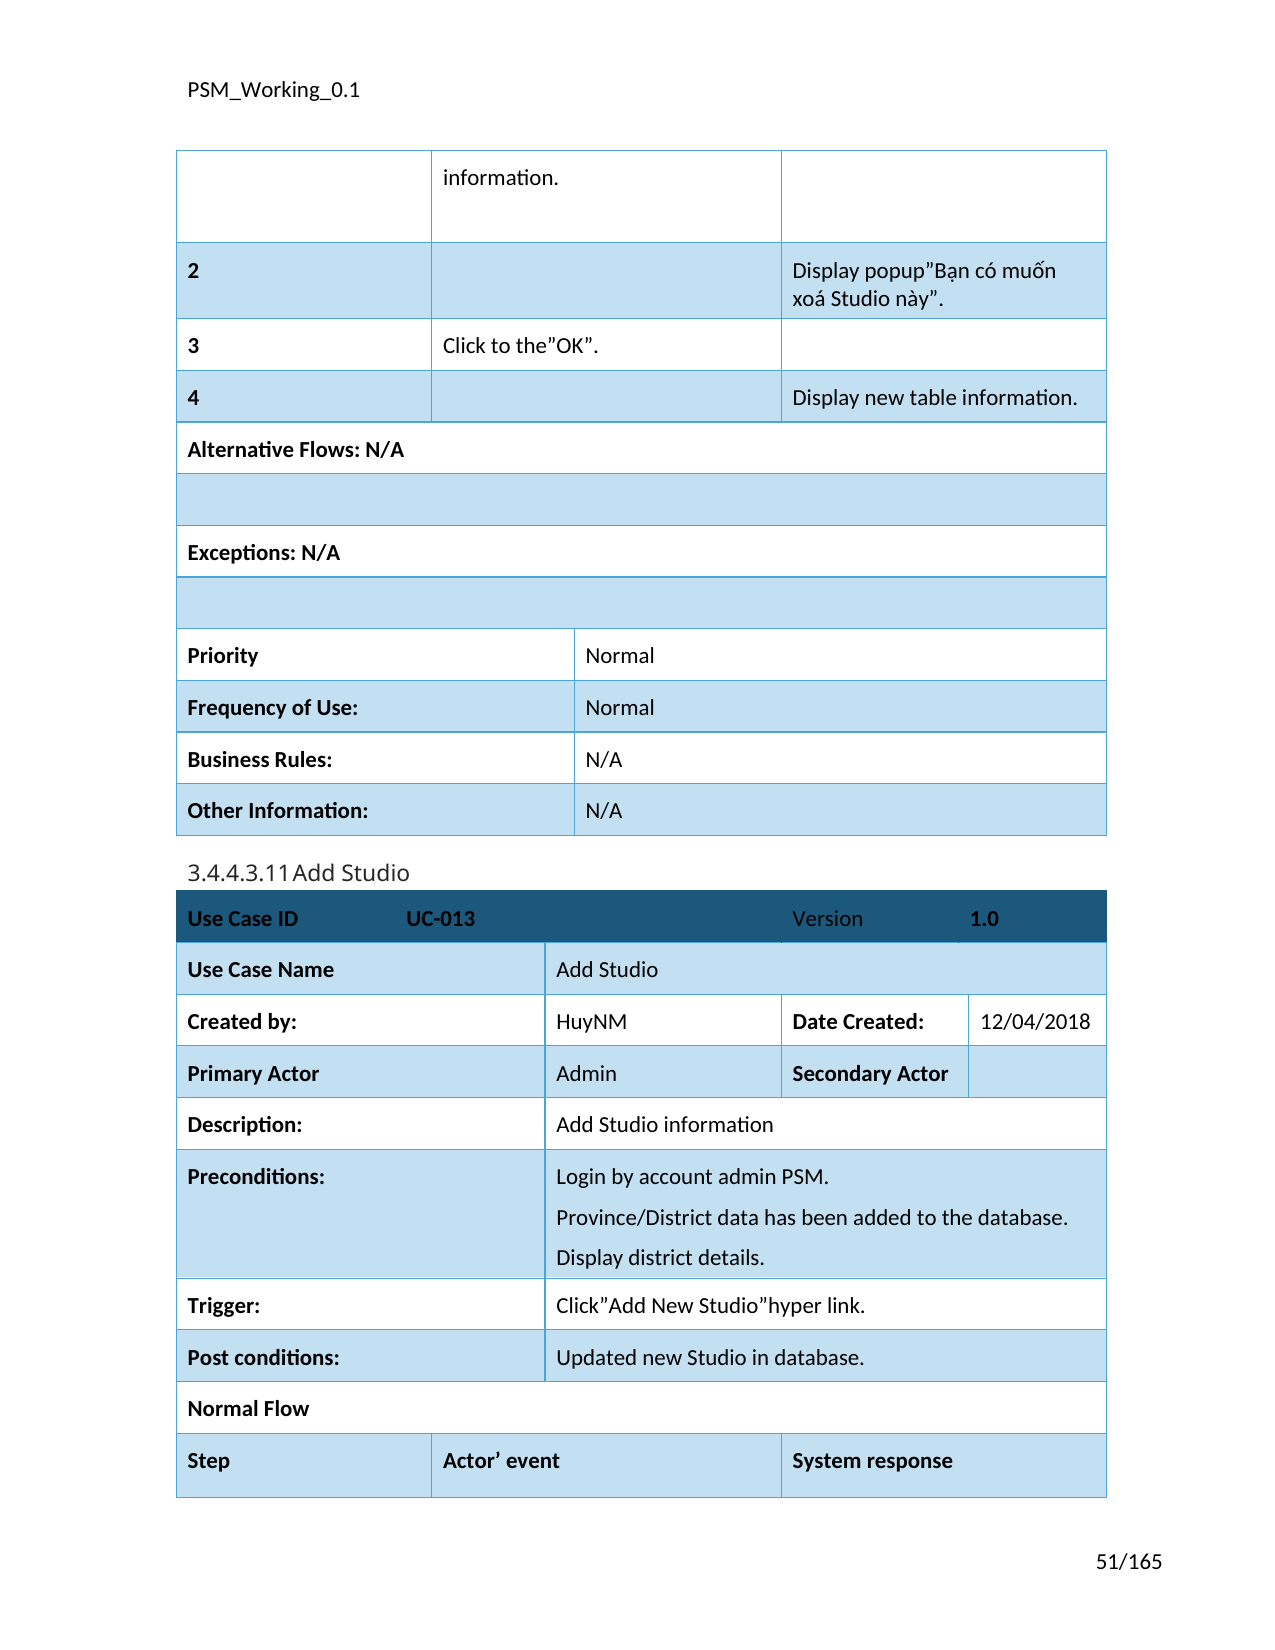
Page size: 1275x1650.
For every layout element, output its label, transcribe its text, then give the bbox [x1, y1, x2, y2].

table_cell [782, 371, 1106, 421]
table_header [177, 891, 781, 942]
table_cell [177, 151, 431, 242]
subtitle Add Studio [187, 857, 1125, 888]
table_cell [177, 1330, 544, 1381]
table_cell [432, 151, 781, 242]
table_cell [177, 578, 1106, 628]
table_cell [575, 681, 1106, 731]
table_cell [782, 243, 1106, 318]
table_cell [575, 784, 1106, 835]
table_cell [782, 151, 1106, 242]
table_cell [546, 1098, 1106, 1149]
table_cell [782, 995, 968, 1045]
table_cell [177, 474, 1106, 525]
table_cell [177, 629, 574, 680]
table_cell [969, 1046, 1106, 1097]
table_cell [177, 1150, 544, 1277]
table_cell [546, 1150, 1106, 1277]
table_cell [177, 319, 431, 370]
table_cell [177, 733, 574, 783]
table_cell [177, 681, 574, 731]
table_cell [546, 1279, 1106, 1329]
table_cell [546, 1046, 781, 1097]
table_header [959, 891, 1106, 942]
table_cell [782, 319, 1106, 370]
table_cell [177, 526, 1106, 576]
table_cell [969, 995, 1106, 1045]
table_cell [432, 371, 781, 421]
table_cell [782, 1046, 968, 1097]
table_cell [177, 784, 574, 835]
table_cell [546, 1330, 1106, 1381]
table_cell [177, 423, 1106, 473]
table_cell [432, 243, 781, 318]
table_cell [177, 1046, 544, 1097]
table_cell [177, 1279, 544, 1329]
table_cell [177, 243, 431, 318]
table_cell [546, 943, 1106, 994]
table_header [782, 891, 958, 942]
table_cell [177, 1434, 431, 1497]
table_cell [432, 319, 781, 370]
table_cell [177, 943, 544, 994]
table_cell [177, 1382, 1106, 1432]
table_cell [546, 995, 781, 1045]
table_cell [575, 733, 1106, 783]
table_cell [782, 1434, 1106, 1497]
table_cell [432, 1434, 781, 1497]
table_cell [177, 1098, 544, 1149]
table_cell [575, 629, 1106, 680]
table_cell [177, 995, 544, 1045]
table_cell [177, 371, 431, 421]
